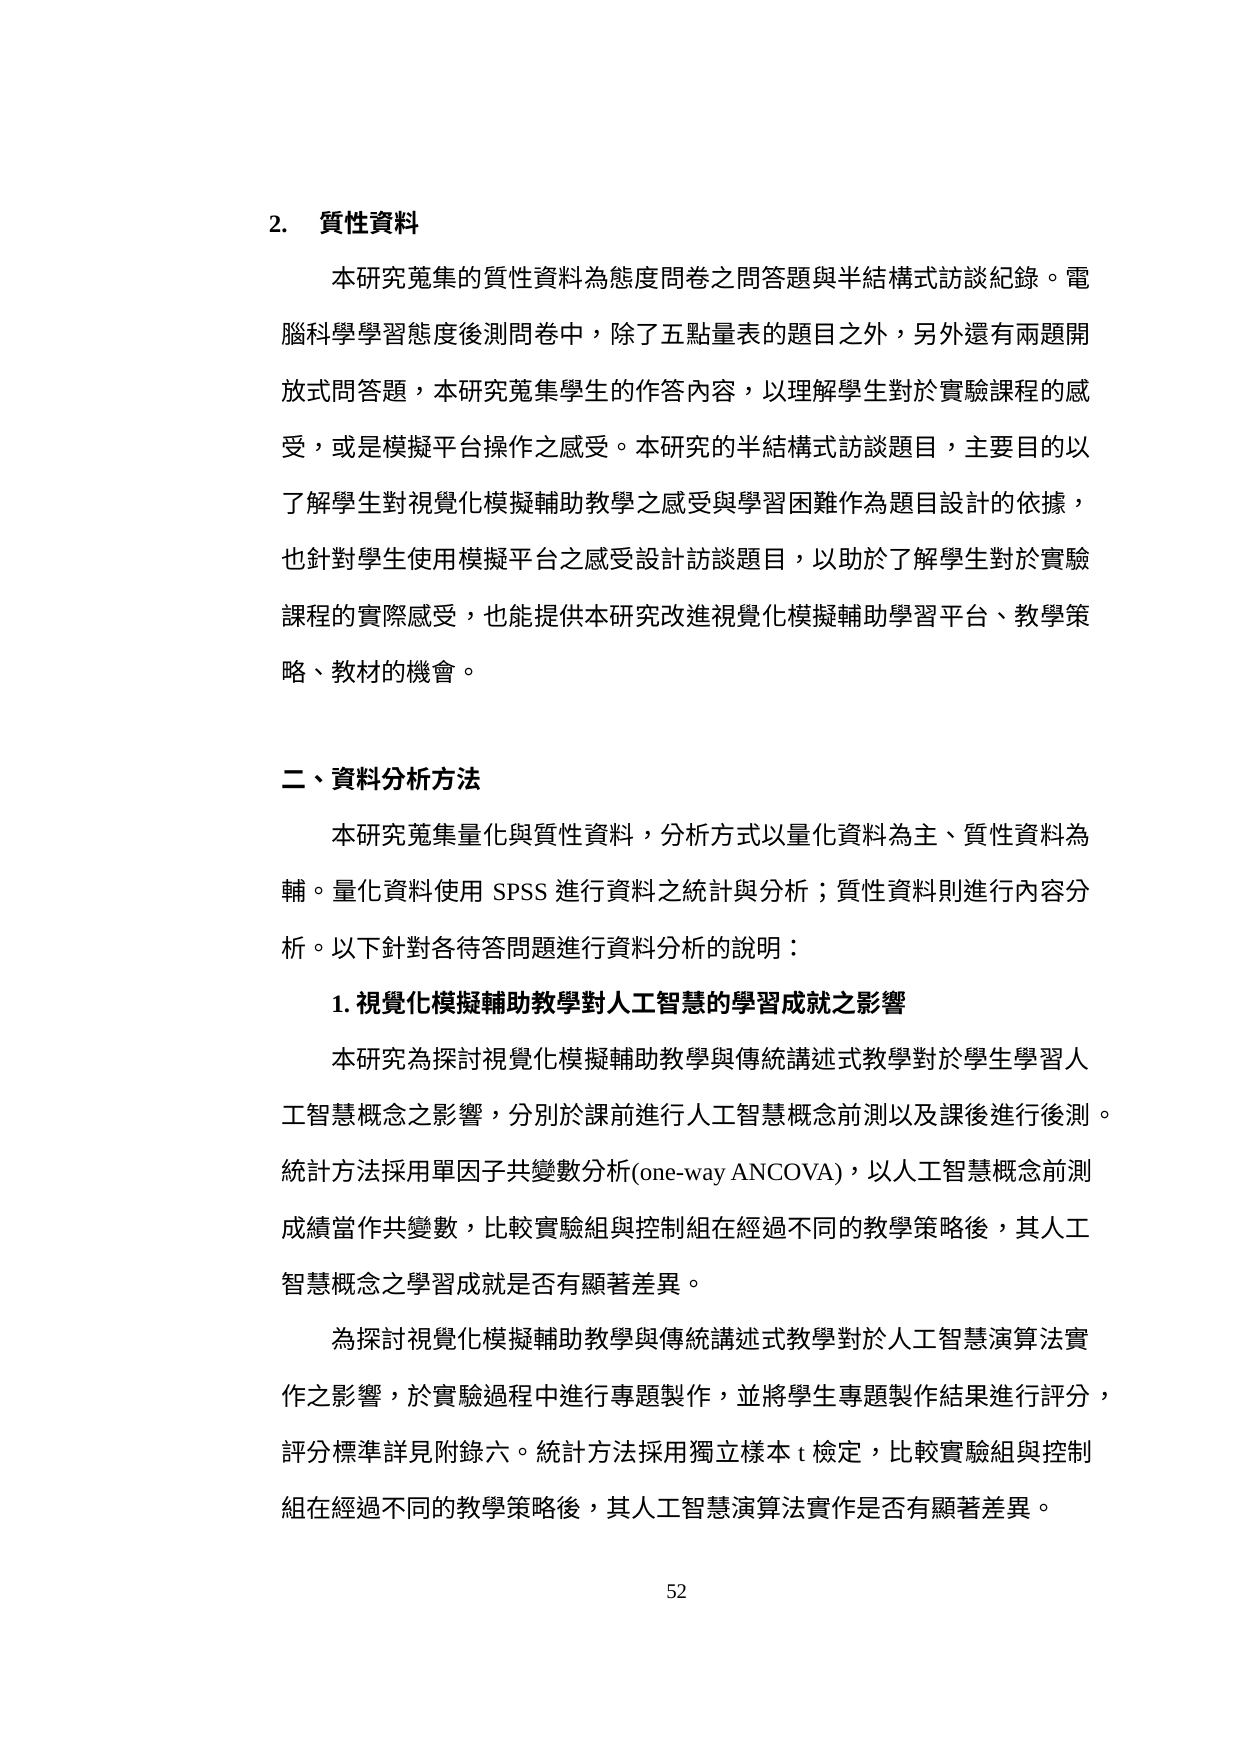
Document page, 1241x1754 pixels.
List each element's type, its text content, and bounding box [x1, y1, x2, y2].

text 本研究蒐集的質性資料為態度問卷之問答題與半結構式訪談紀錄。電腦科學學習態度後測問卷中，除了五點量表的題目之外，另外還有兩題開放式問答題，本研究蒐集學生的作答內容，以理解學生對於實驗課程的感受，或是模擬平台操作之感受。本研究的半結構式訪談題目，主要目的以了解學生對視覺化模擬輔助教學之感受與學習困難作為題目設計的依據，也針對學生使用模擬平台之感受設計訪談題目，以助於了解學生對於實驗課程的實際感受，也能提供本研究改進視覺化模擬輔助學習平台、教學策略、教材的機會。 [281, 258, 1092, 689]
text 本研究為探討視覺化模擬輔助教學與傳統講述式教學對於學生學習人工智慧概念之影響，分別於課前進行人工智慧概念前測以及課後進行後測。統計方法採用單因子共變數分析(one-way ANCOVA)，以人工智慧概念前測成績當作共變數，比較實驗組與控制組在經過不同的教學策略後，其人工智慧概念之學習成就是否有顯著差異。 [281, 1039, 1092, 1301]
text 1. 視覺化模擬輔助教學對人工智慧的學習成就之影響 [281, 983, 1092, 1021]
text 本研究蒐集量化與質性資料，分析方式以量化資料為主、質性資料為輔。量化資料使用 SPSS 進行資料之統計與分析；質性資料則進行內容分析。以下針對各待答問題進行資料分析的說明： [281, 815, 1092, 965]
list 質性資料 [269, 202, 1092, 240]
text 二、資料分析方法 [281, 759, 1092, 797]
text 為探討視覺化模擬輔助教學與傳統講述式教學對於人工智慧演算法實作之影響，於實驗過程中進行專題製作，並將學生專題製作結果進行評分，評分標準詳見附錄六。統計方法採用獨立樣本 t 檢定，比較實驗組與控制組在經過不同的教學策略後，其人工智慧演算法實作是否有顯著差異。 [281, 1319, 1092, 1526]
